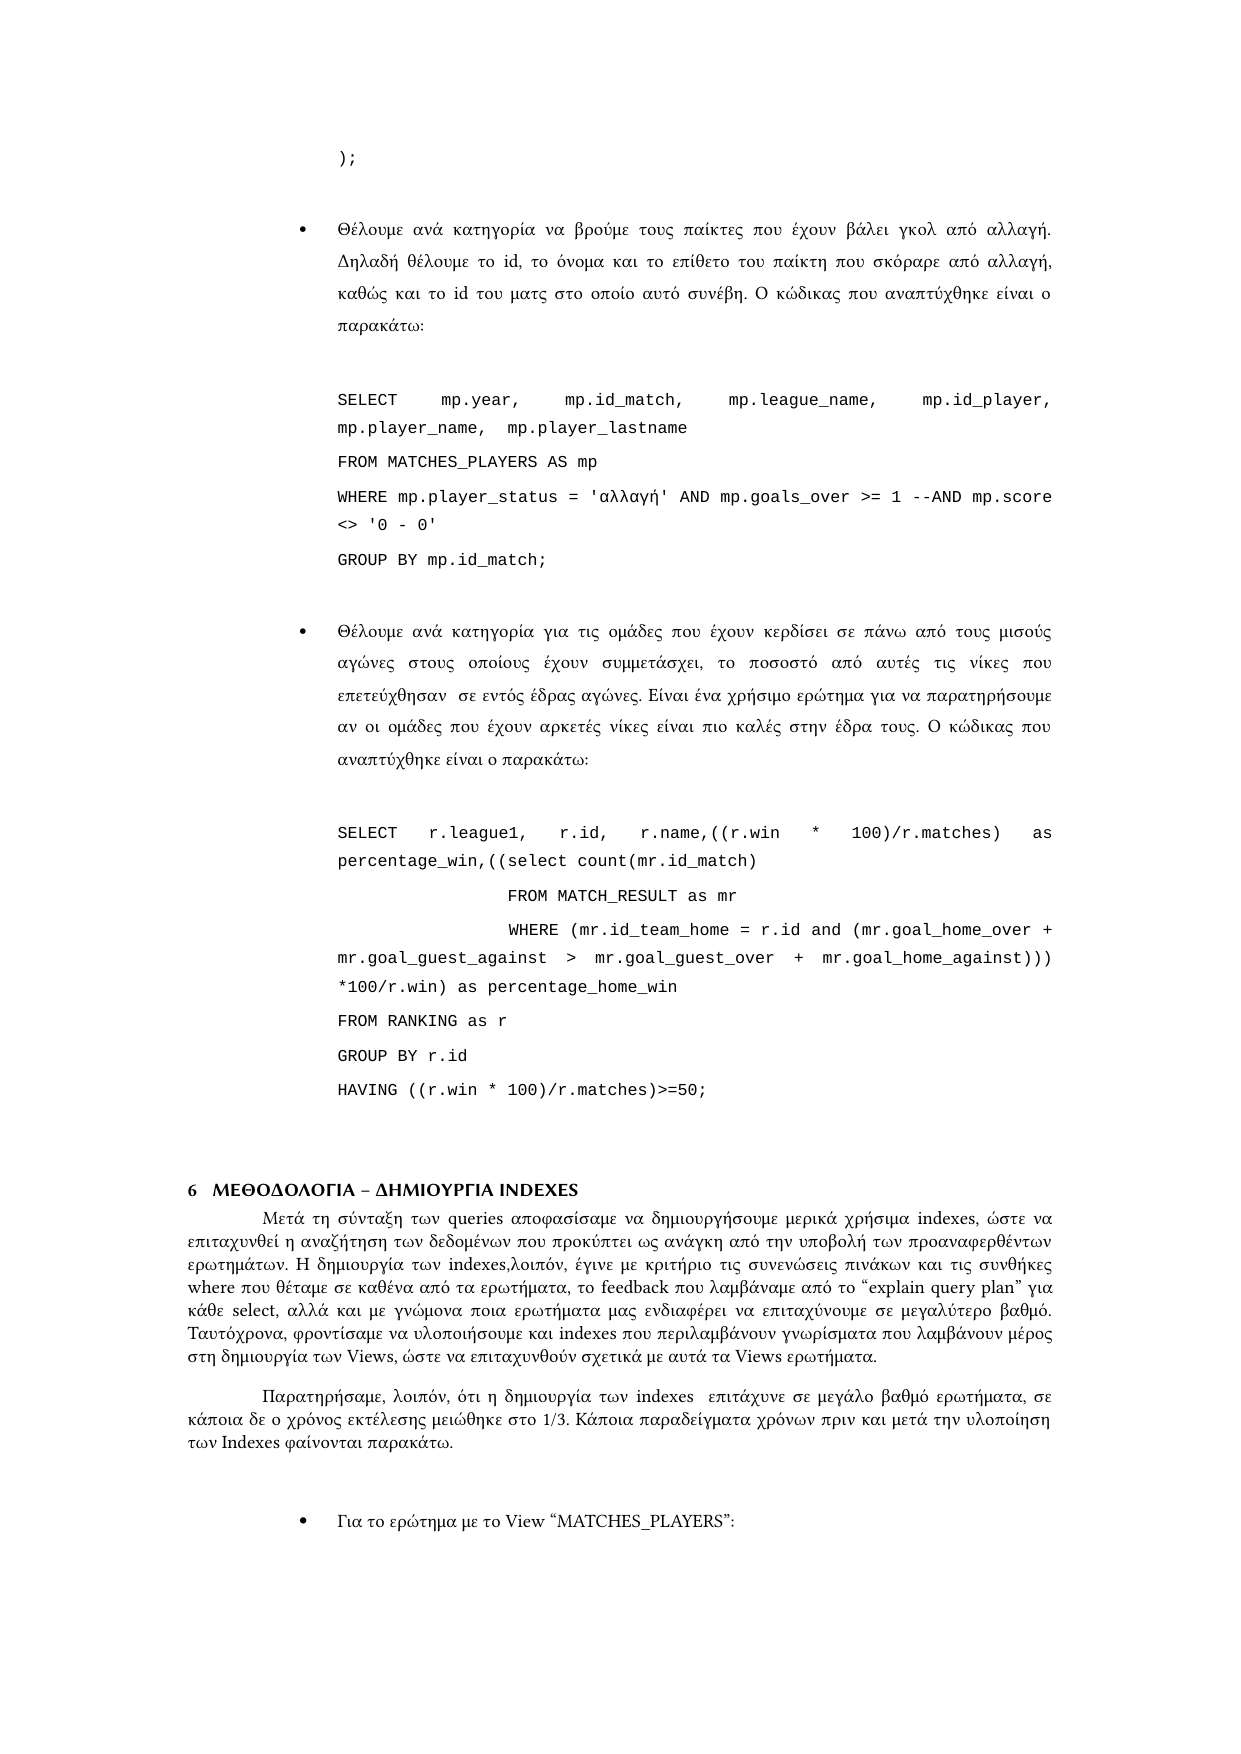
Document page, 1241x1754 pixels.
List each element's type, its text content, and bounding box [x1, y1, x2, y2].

text SELECT mp.year, mp.id_match, mp.league_name, mp.id_player, mp.player_name, mp.player_lastname [337, 391, 1053, 438]
text WHERE mp.player_status = 'αλλαγή' AND mp.goals_over >= 1 --AND mp.score <> '0 - 0' [337, 488, 1053, 536]
text Παρατηρήσαμε, λοιπόν, ότι η δημιουργία των indexes επιτάχυνε σε μεγάλο βαθμό ερωτήματα, σε κάποια δε ο χρόνος εκτέλεσης μειώθηκε στο 1/3. Κάποια παραδείγματα χρόνων πριν και μετά την υλοποίηση των Indexes φαίνονται παρακάτω. [187, 1385, 1053, 1453]
text HAVING ((r.win * 100)/r.matches)>=50; [337, 1082, 1053, 1101]
text ΜΕΘΟΔΟΛΟΓΙΑ – ΔΗΜΙΟΥΡΓΙΑ Indexes [187, 1178, 1053, 1201]
list Θέλουμε ανά κατηγορία να βρούμε τους παίκτες που έχουν βάλει γκολ από αλλαγή. Δηλαδή θέλουμε το id, το όνομα και το επίθετο του παίκτη που σκόραρε από αλλαγή, καθώς και το id του ματς στο οποίο αυτό συνέβη. Ο κώδικας που αναπτύχθηκε είναι ο παρακάτω: [300, 219, 1053, 336]
text WHERE (mr.id_team_home = r.id and (mr.goal_home_over + mr.goal_guest_against > mr.goal_guest_over + mr.goal_home_against))) *100/r.win) as percentage_home_win [337, 922, 1053, 997]
text GROUP BY mp.id_match; [337, 551, 1053, 570]
text Μετά τη σύνταξη των queries αποφασίσαμε να δημιουργήσουμε μερικά χρήσιμα indexes, ώστε να επιταχυνθεί η αναζήτηση των δεδομένων που προκύπτει ως ανάγκη από την υποβολή των προαναφερθέντων ερωτημάτων. Η δημιουργία των indexes,λοιπόν, έγινε με κριτήριο τις συνενώσεις πινάκων και τις συνθήκες where που θέταμε σε καθένα από τα ερωτήματα, το feedback που λαμβάναμε από το “explain query plan” για κάθε select, αλλά και με γνώμονα ποια ερωτήματα μας ενδιαφέρει να επιταχύνουμε σε μεγαλύτερο βαθμό. Ταυτόχρονα, φροντίσαμε να υλοποιήσουμε και indexes που περιλαμβάνουν γνωρίσματα που λαμβάνουν μέρος στη δημιουργία των Views, ώστε να επιταχυνθούν σχετικά με αυτά τα Views ερωτήματα. [187, 1207, 1053, 1367]
text SELECT r.league1, r.id, r.name,((r.win * 100)/r.matches) as percentage_win,((select count(mr.id_match) [337, 824, 1053, 872]
text FROM RANKING as r [337, 1013, 1053, 1032]
list Για το ερώτημα με το View “MATCHES_PLAYERS”: [300, 1511, 1053, 1532]
text FROM MATCH_RESULT as mr [337, 887, 1053, 906]
text GROUP BY r.id [337, 1047, 1053, 1066]
list Θέλουμε ανά κατηγορία για τις ομάδες που έχουν κερδίσει σε πάνω από τους μισούς αγώνες στους οποίους έχουν συμμετάσχει, το ποσοστό από αυτές τις νίκες που επετεύχθησαν σε εντός έδρας αγώνες. Είναι ένα χρήσιμο ερώτημα για να παρατηρήσουμε αν οι ομάδες που έχουν αρκετές νίκες είναι πιο καλές στην έδρα τους. Ο κώδικας που αναπτύχθηκε είναι ο παρακάτω: [300, 620, 1053, 769]
text FROM MATCHES_PLAYERS AS mp [337, 454, 1053, 473]
text ); [337, 150, 1053, 169]
